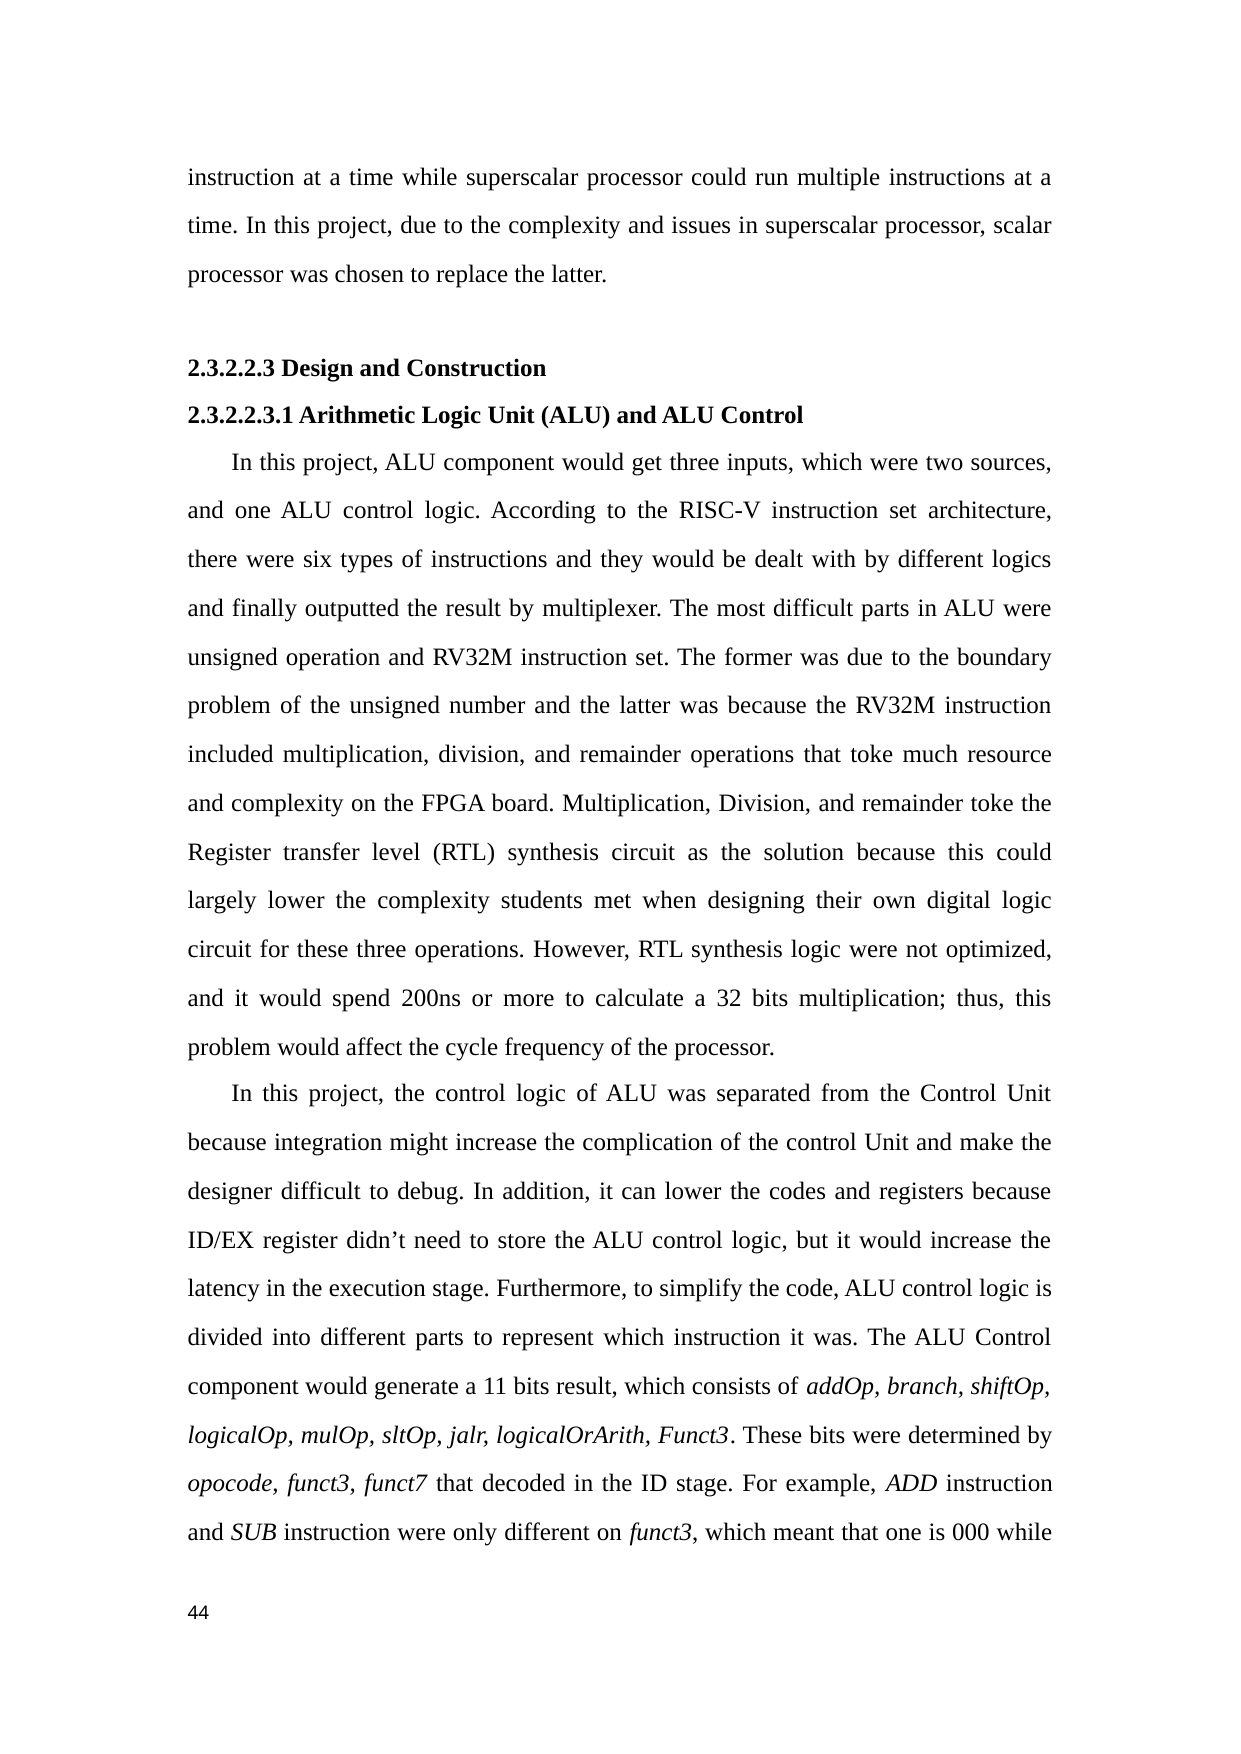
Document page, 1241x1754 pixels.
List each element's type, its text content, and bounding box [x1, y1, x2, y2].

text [187, 160, 1053, 290]
text 2.3.2.2.3.1 Arithmetic Logic Unit (ALU) and ALU Control [187, 398, 1053, 430]
text In this project, ALU component would get three inputs, which were two sources, and one ALU control logic. According to the RISC-V instruction set architecture, there were six types of instructions and they would be dealt with by different logics and finally outputted the result by multiplexer. The most difficult parts in ALU were unsigned operation and RV32M instruction set. The former was due to the boundary problem of the unsigned number and the latter was because the RV32M instruction included multiplication, division, and remainder operations that toke much resource and complexity on the FPGA board. Multiplication, Division, and remainder toke the Register transfer level (RTL) synthesis circuit as the solution because this could largely lower the complexity students met when designing their own digital logic circuit for these three operations. However, RTL synthesis logic were not optimized, and it would spend 200ns or more to calculate a 32 bits multiplication; thus, this problem would affect the cycle frequency of the processor. [187, 445, 1053, 1062]
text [187, 1077, 1053, 1548]
text 2.3.2.2.3 Design and Construction [187, 351, 1053, 383]
